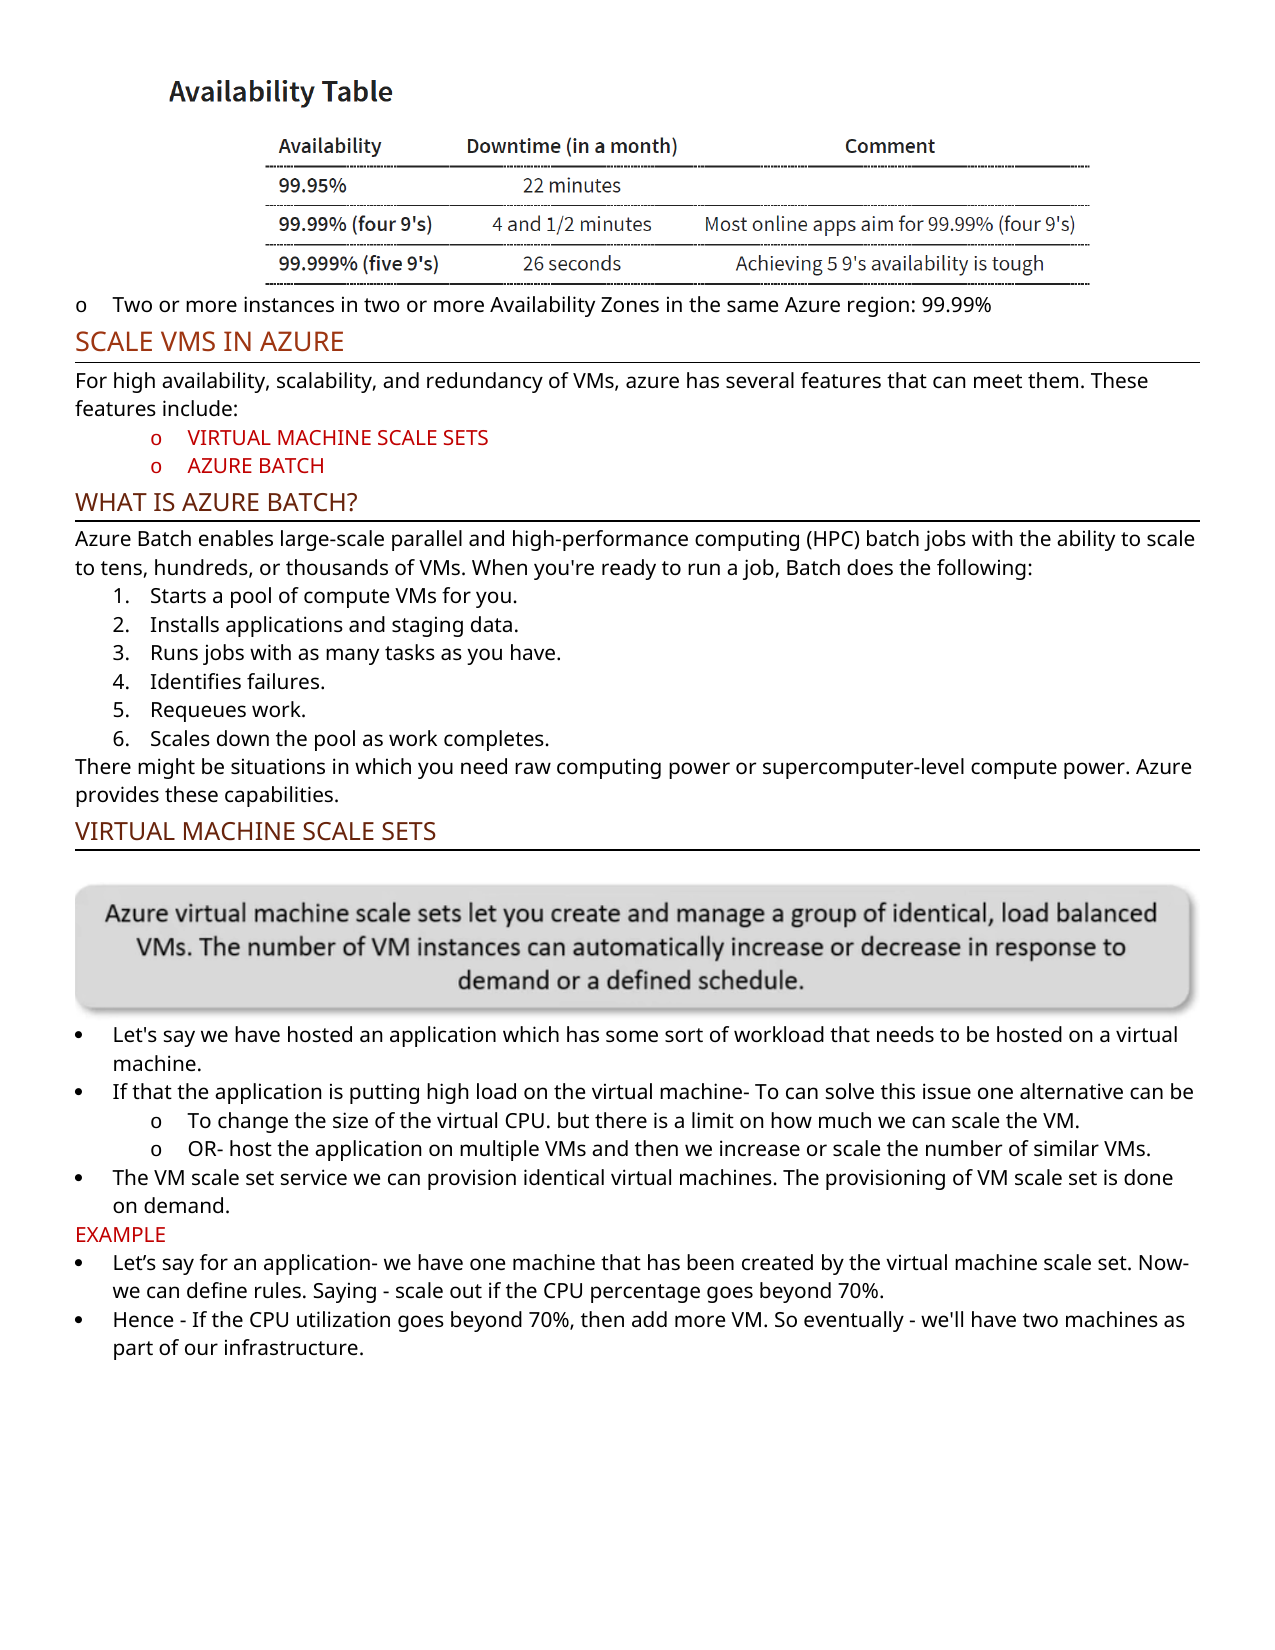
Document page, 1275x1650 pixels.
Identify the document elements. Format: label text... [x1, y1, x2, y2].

list Let's say we have hosted an application which has some sort of workload that needs to be hosted on a virtual machine. [75, 1021, 1200, 1077]
text EXAMPLE [75, 1220, 1200, 1248]
list Two or more instances in two or more Availability Zones in the same Azure region: 99.99% [75, 290, 1200, 318]
list Identifies failures. [112, 667, 1200, 695]
subtitle SCALE VMS IN AZURE [75, 323, 1200, 362]
list To change the size of the virtual CPU. but there is a limit on how much we can scale the VM. [150, 1106, 1200, 1134]
picture [75, 882, 1200, 1021]
subtitle WHAT IS AZURE BATCH? [75, 484, 1200, 520]
list Runs jobs with as many tasks as you have. [112, 638, 1200, 667]
list Installs applications and staging data. [112, 610, 1200, 638]
list VIRTUAL MACHINE SCALE SETS [150, 423, 1200, 451]
text Azure Batch enables large-scale parallel and high-performance computing (HPC) batch jobs with the ability to scale to tens, hundreds, or thousands of VMs. When you're ready to run a job, Batch does the following: [75, 524, 1200, 581]
picture [169, 75, 1106, 290]
list The VM scale set service we can provision identical virtual machines. The provisioning of VM scale set is done on demand. [75, 1163, 1200, 1220]
subtitle VIRTUAL MACHINE SCALE SETS [75, 813, 1200, 849]
list Scales down the pool as work completes. [112, 724, 1200, 752]
list Hence - If the CPU utilization goes beyond 70%, then add more VM. So eventually - we'll have two machines as part of our infrastructure. [75, 1305, 1200, 1362]
list OR- host the application on multiple VMs and then we increase or scale the number of similar VMs. [150, 1134, 1200, 1163]
list Requeues work. [112, 695, 1200, 724]
list If that the application is putting high load on the virtual machine- To can solve this issue one alternative can be [75, 1077, 1200, 1106]
list Starts a pool of compute VMs for you. [112, 581, 1200, 610]
list Let’s say for an application- we have one machine that has been created by the virtual machine scale set. Now- we can define rules. Saying - scale out if the CPU percentage goes beyond 70%. [75, 1248, 1200, 1305]
text For high availability, scalability, and redundancy of VMs, azure has several features that can meet them. These features include: [75, 366, 1200, 423]
list AZURE BATCH [150, 451, 1200, 480]
text There might be situations in which you need raw computing power or supercomputer-level compute power. Azure provides these capabilities. [75, 752, 1200, 809]
